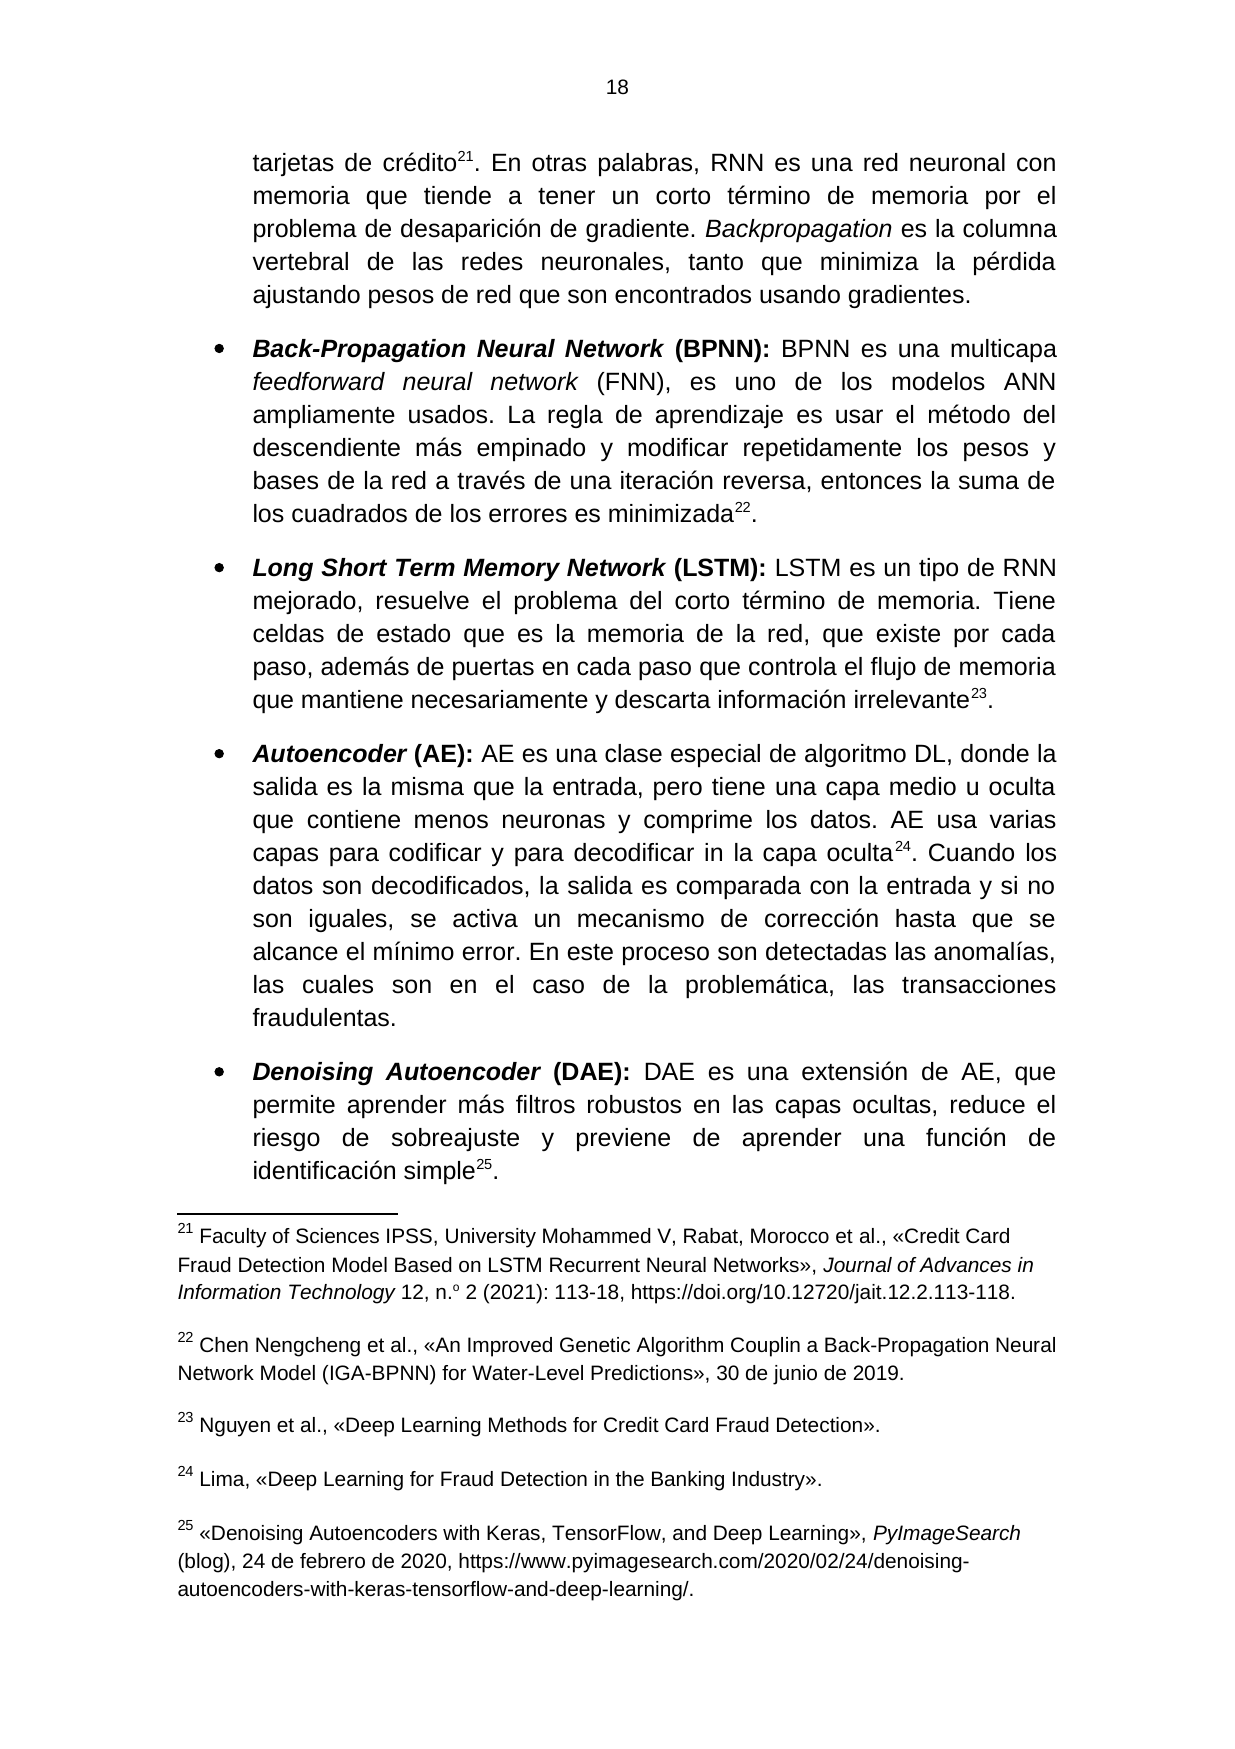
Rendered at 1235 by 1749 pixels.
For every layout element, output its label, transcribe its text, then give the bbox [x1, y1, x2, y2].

list Back-Propagation Neural Network (BPNN): BPNN es una multicapa feedforward neural network (FNN), es uno de los modelos ANN ampliamente usados. La regla de aprendizaje es usar el método del descendiente más empinado y modificar repetidamente los pesos y bases de la red a través de una iteración reversa, entonces la suma de los cuadrados de los errores es minimizada. [215, 334, 1057, 528]
list Denoising Autoencoder (DAE): DAE es una extensión de AE, que permite aprender más filtros robustos en las capas ocultas, reduce el riesgo de sobreajuste y previene de aprender una función de identificación simple. [215, 1057, 1057, 1185]
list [215, 148, 1057, 309]
list Autoencoder (AE): AE es una clase especial de algoritmo DL, donde la salida es la misma que la entrada, pero tiene una capa medio u oculta que contiene menos neuronas y comprime los datos. AE usa varias capas para codificar y para decodificar in la capa oculta. Cuando los datos son decodificados, la salida es comparada con la entrada y si no son iguales, se activa un mecanismo de corrección hasta que se alcance el mínimo error. En este proceso son detectadas las anomalías, las cuales son en el caso de la problemática, las transacciones fraudulentas. [215, 739, 1057, 1032]
list Long Short Term Memory Network (LSTM): LSTM es un tipo de RNN mejorado, resuelve el problema del corto término de memoria. Tiene celdas de estado que es la memoria de la red, que existe por cada paso, además de puertas en cada paso que controla el flujo de memoria que mantiene necesariamente y descarta información irrelevante. [215, 553, 1057, 714]
